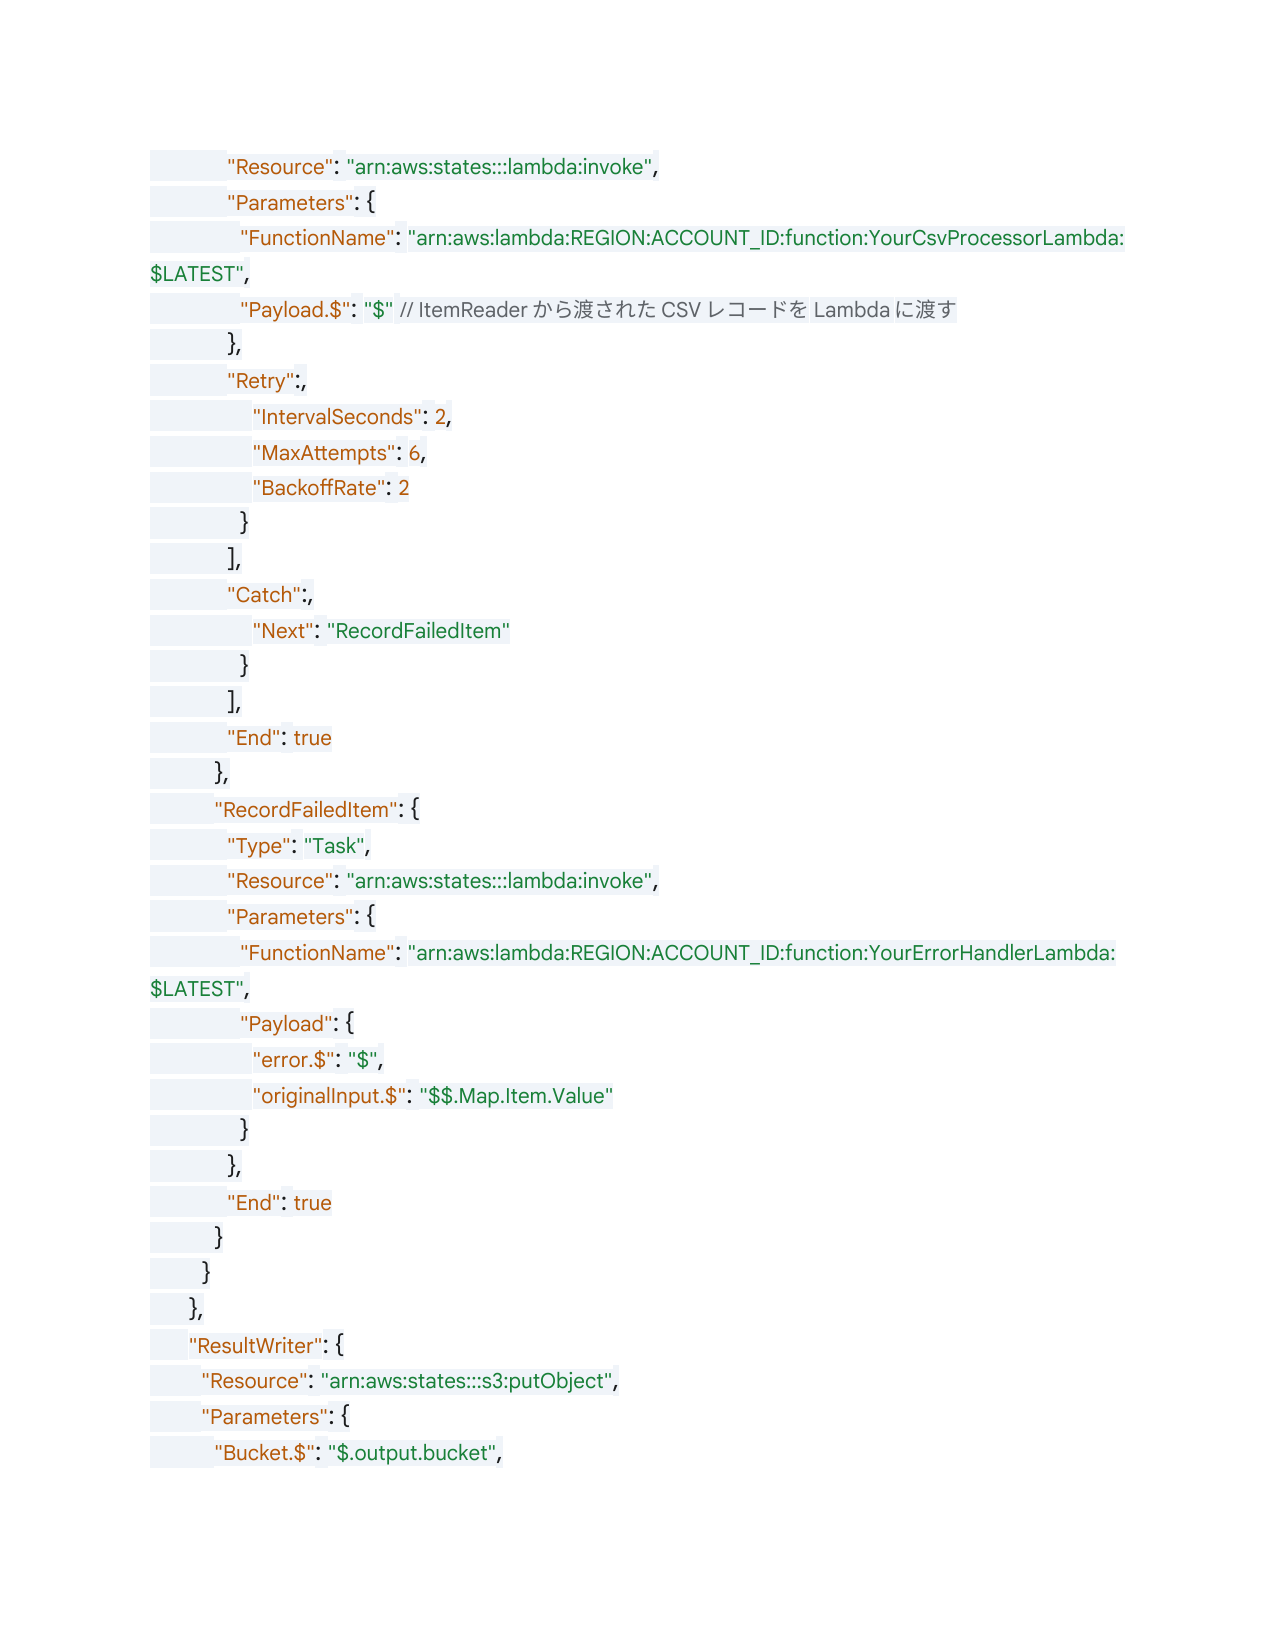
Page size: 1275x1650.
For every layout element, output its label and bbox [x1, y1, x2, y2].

text [150, 150, 1125, 1468]
